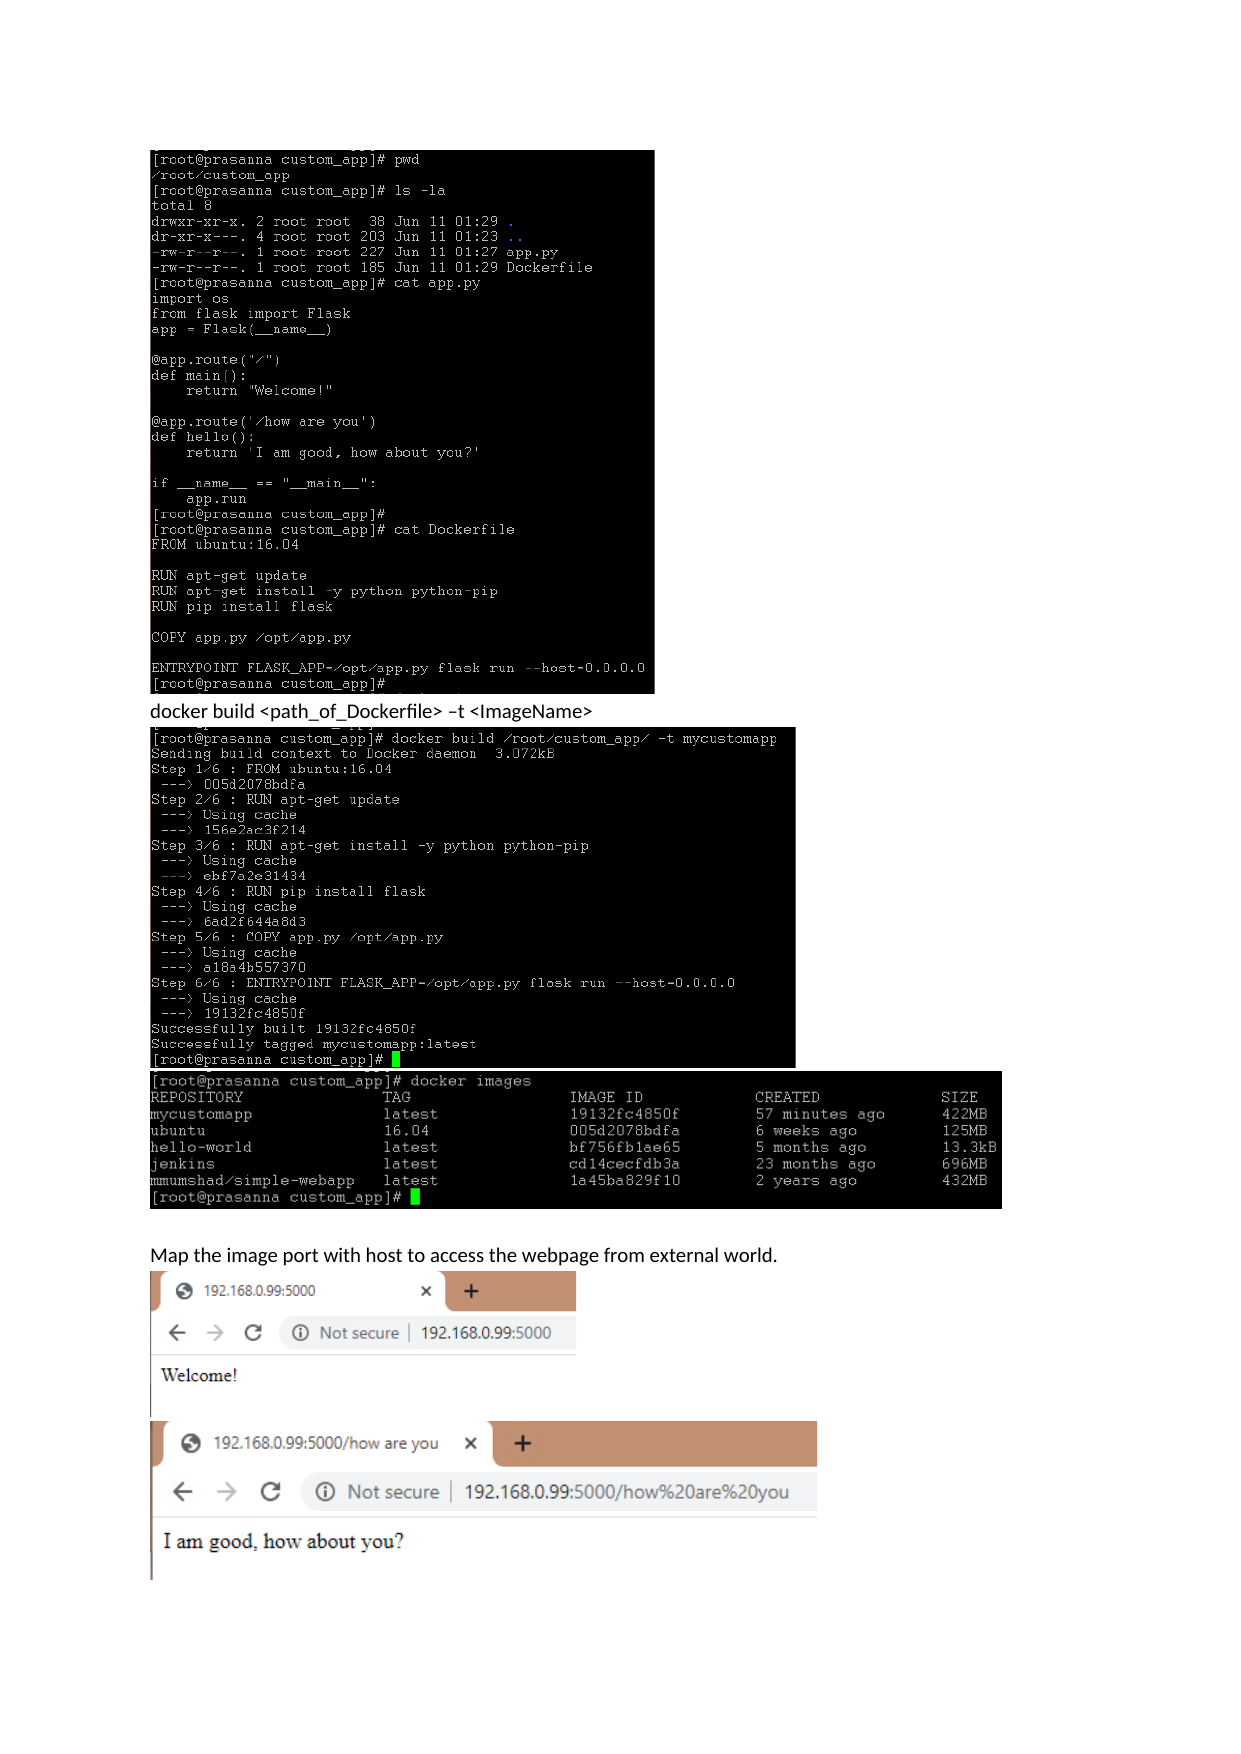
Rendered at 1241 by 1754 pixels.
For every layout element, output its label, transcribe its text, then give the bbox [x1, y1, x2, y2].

text docker build <path_of_Dockerfile> –t <ImageName> [150, 698, 1090, 723]
picture [150, 150, 655, 694]
picture [150, 727, 796, 1068]
picture [150, 1071, 1002, 1209]
picture [150, 1421, 818, 1580]
picture [150, 1271, 577, 1417]
text Map the image port with host to access the webpage from external world. [150, 1242, 1090, 1268]
